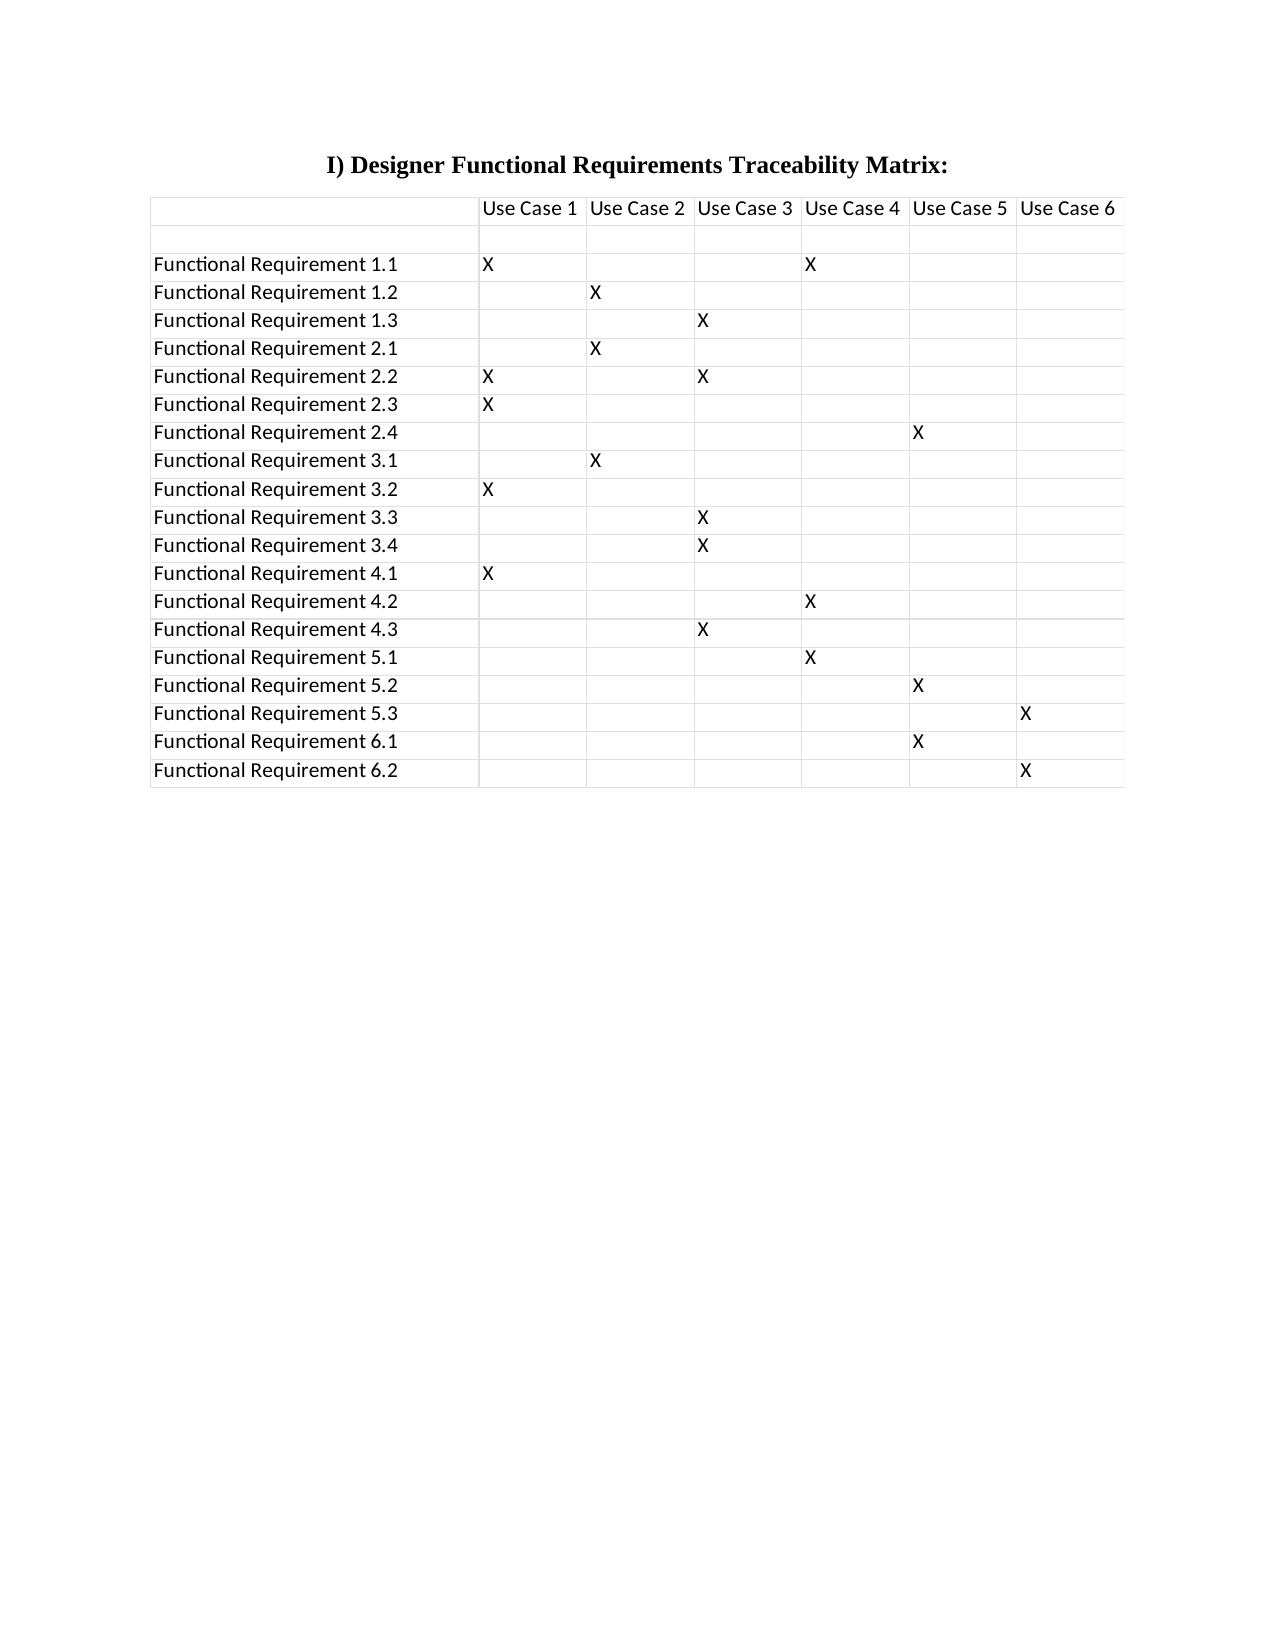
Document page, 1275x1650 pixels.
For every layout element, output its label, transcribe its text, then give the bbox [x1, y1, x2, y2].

text I) Designer Functional Requirements Traceability Matrix: [150, 150, 1125, 179]
